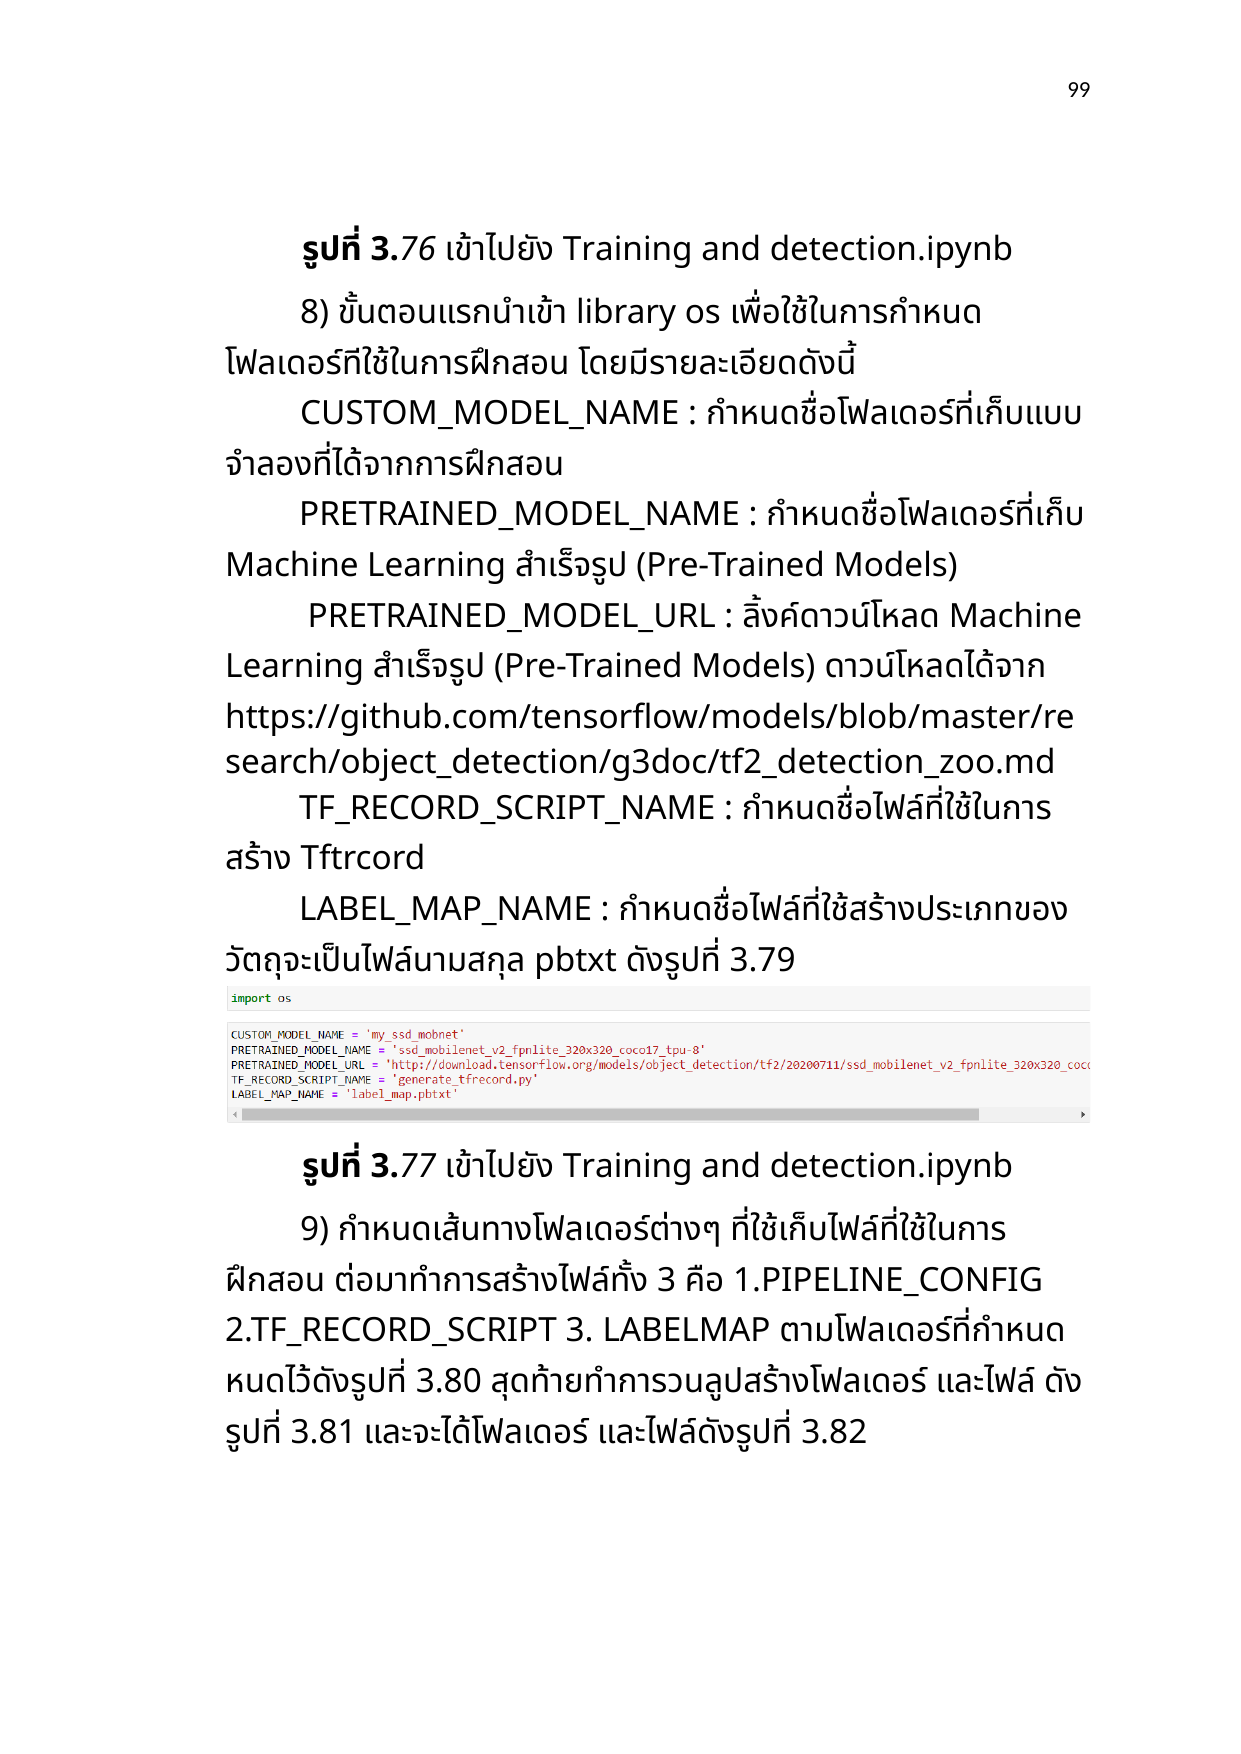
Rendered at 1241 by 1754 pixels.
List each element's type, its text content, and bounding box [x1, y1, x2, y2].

text 9) กำหนดเส้นทางโฟลเดอร์ต่างๆ ที่ใช้เก็บไฟล์ที่ใช้ในการฝึกสอน ต่อมาทำการสร้างไฟล์ทั้ง 3 คือ 1.PIPELINE_CONFIG 2.TF_RECORD_SCRIPT 3. LABELMAP ตามโฟลเดอร์ที่กำหนดหนดไว้ดังรูปที่ 3.80 สุดท้ายทำการวนลูปสร้างโฟลเดอร์ และไฟล์ ดังรูปที่ 3.81และจะได้โฟลเดอร์ และไฟล์ดังรูปที่ 3.82 [225, 1205, 1090, 1458]
picture [225, 986, 1091, 1123]
text รูปที่ 3.76 เข้าไปยัง Training and detection.ipynb [225, 225, 1090, 276]
text TF_RECORD_SCRIPT_NAME : กำหนดชื่อไฟล์ที่ใช้ในการสร้าง Tftrcord [225, 783, 1090, 885]
text รูปที่ 3.77 เข้าไปยัง Training and detection.ipynb [225, 1142, 1090, 1192]
text PRETRAINED_MODEL_NAME : กำหนดชื่อโฟลเดอร์ที่เก็บ Machine Learning สำเร็จรูป (Pre-Trained Models) [225, 490, 1090, 591]
text PRETRAINED_MODEL_URL : ลิ้งค์ดาวน์โหลด Machine Learning สำเร็จรูป (Pre-Trained Models) ดาวน์โหลดได้จาก https://github.com/tensorflow/models/blob/master/research/object_detection/g3doc/tf2_detection_zoo.md [225, 591, 1090, 783]
text 8) ขั้นตอนแรกนำเข้า library os เพื่อใช้ในการกำหนดโฟลเดอร์ทีใช้ในการฝึกสอน โดยมีรายละเอียดดังนี้ [225, 288, 1090, 389]
text CUSTOM_MODEL_NAME : กำหนดชื่อโฟลเดอร์ที่เก็บแบบจำลองที่ได้จากการฝึกสอน [225, 389, 1090, 490]
text LABEL_MAP_NAME : กำหนดชื่อไฟล์ที่ใช้สร้างประเภทของวัตถุจะเป็นไฟล์นามสกุล pbtxt ดังรูปที่ 3.79 [225, 885, 1090, 986]
